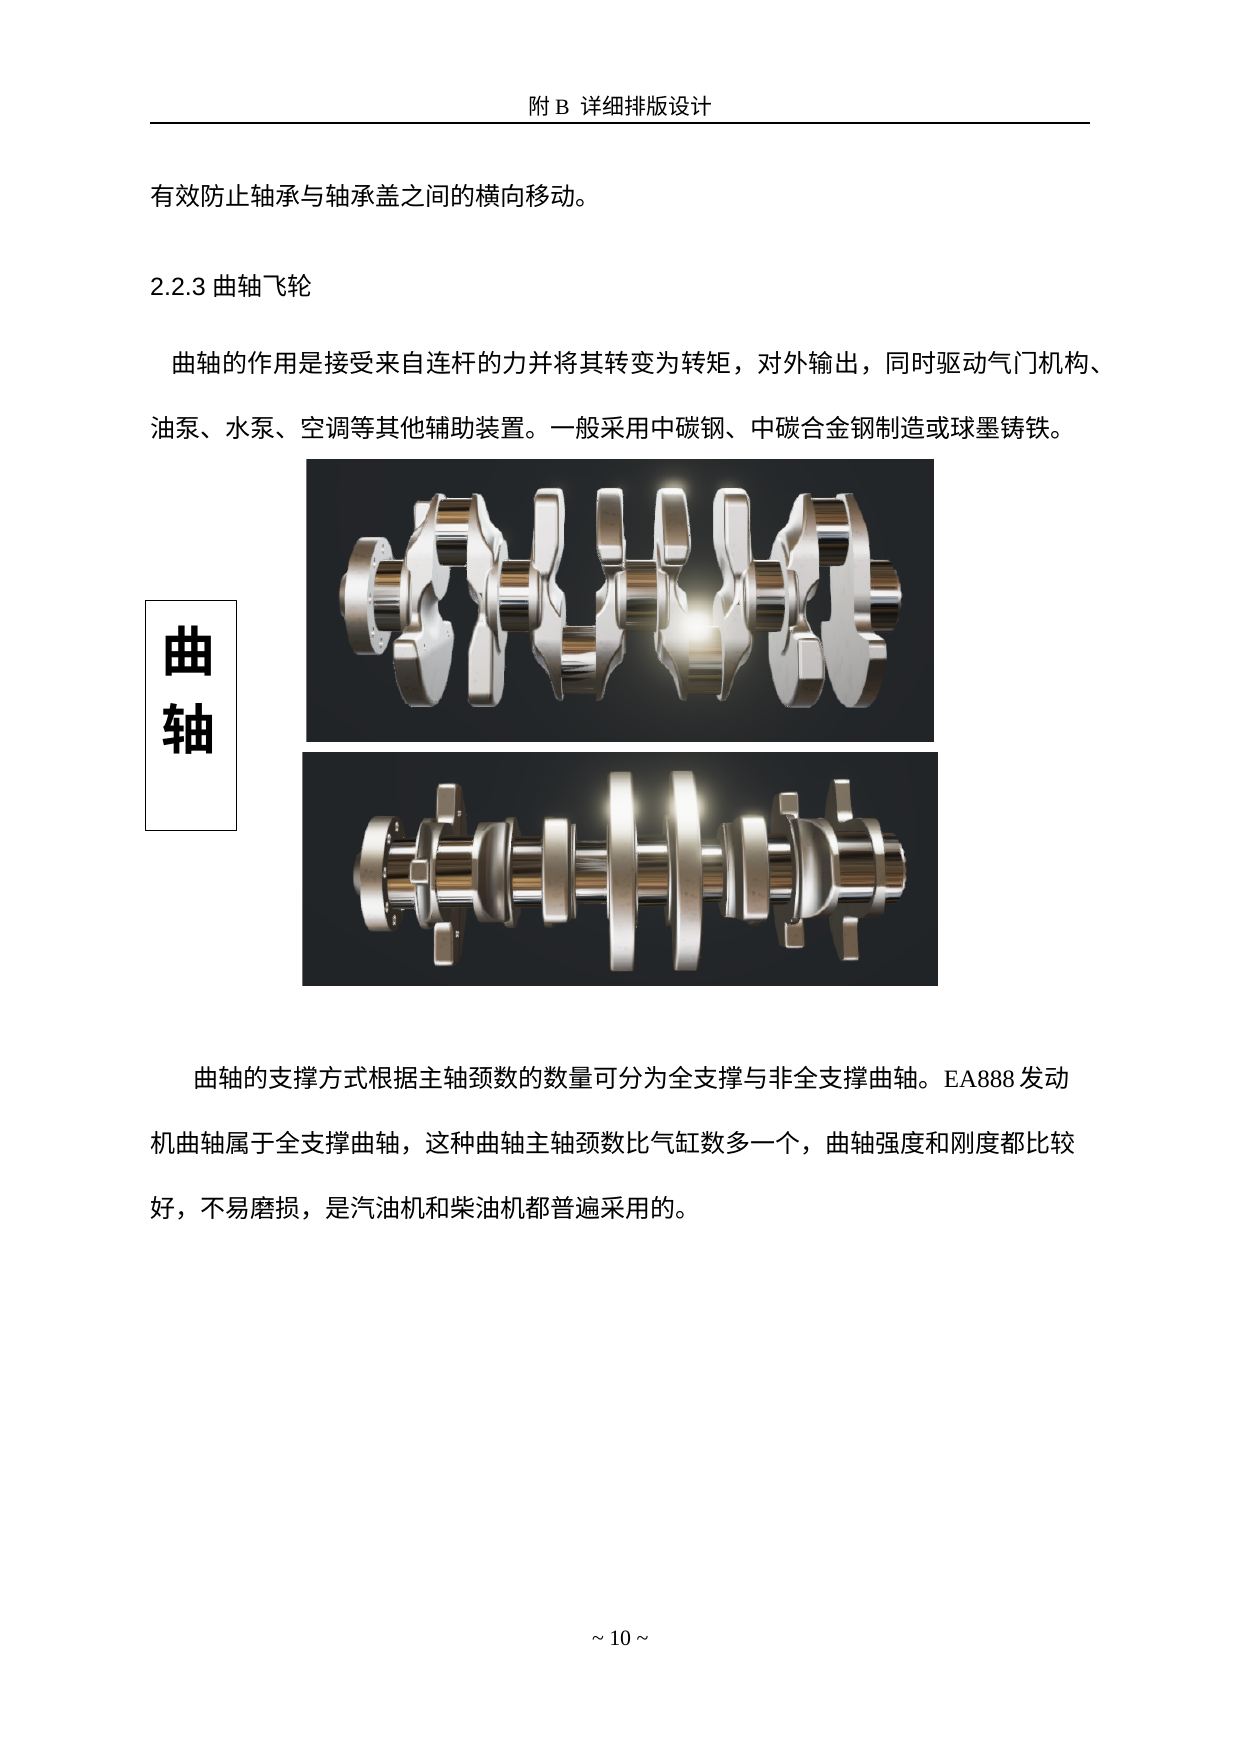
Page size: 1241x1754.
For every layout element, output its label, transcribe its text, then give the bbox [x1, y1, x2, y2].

text 2.2.3 曲轴飞轮 [150, 252, 1090, 317]
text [150, 162, 1090, 227]
text 曲轴的作用是接受来自连杆的力并将其转变为转矩，对外输出，同时驱动气门机构、油泵、水泵、空调等其他辅助装置。一般采用中碳钢、中碳合金钢制造或球墨铸铁。 [150, 329, 1090, 459]
picture [306, 459, 934, 742]
text 曲轴的支撑方式根据主轴颈数的数量可分为全支撑与非全支撑曲轴。EA888发动机曲轴属于全支撑曲轴，这种曲轴主轴颈数比气缸数多一个，曲轴强度和刚度都比较好，不易磨损，是汽油机和柴油机都普遍采用的。 [150, 1044, 1090, 1239]
picture [302, 752, 938, 986]
